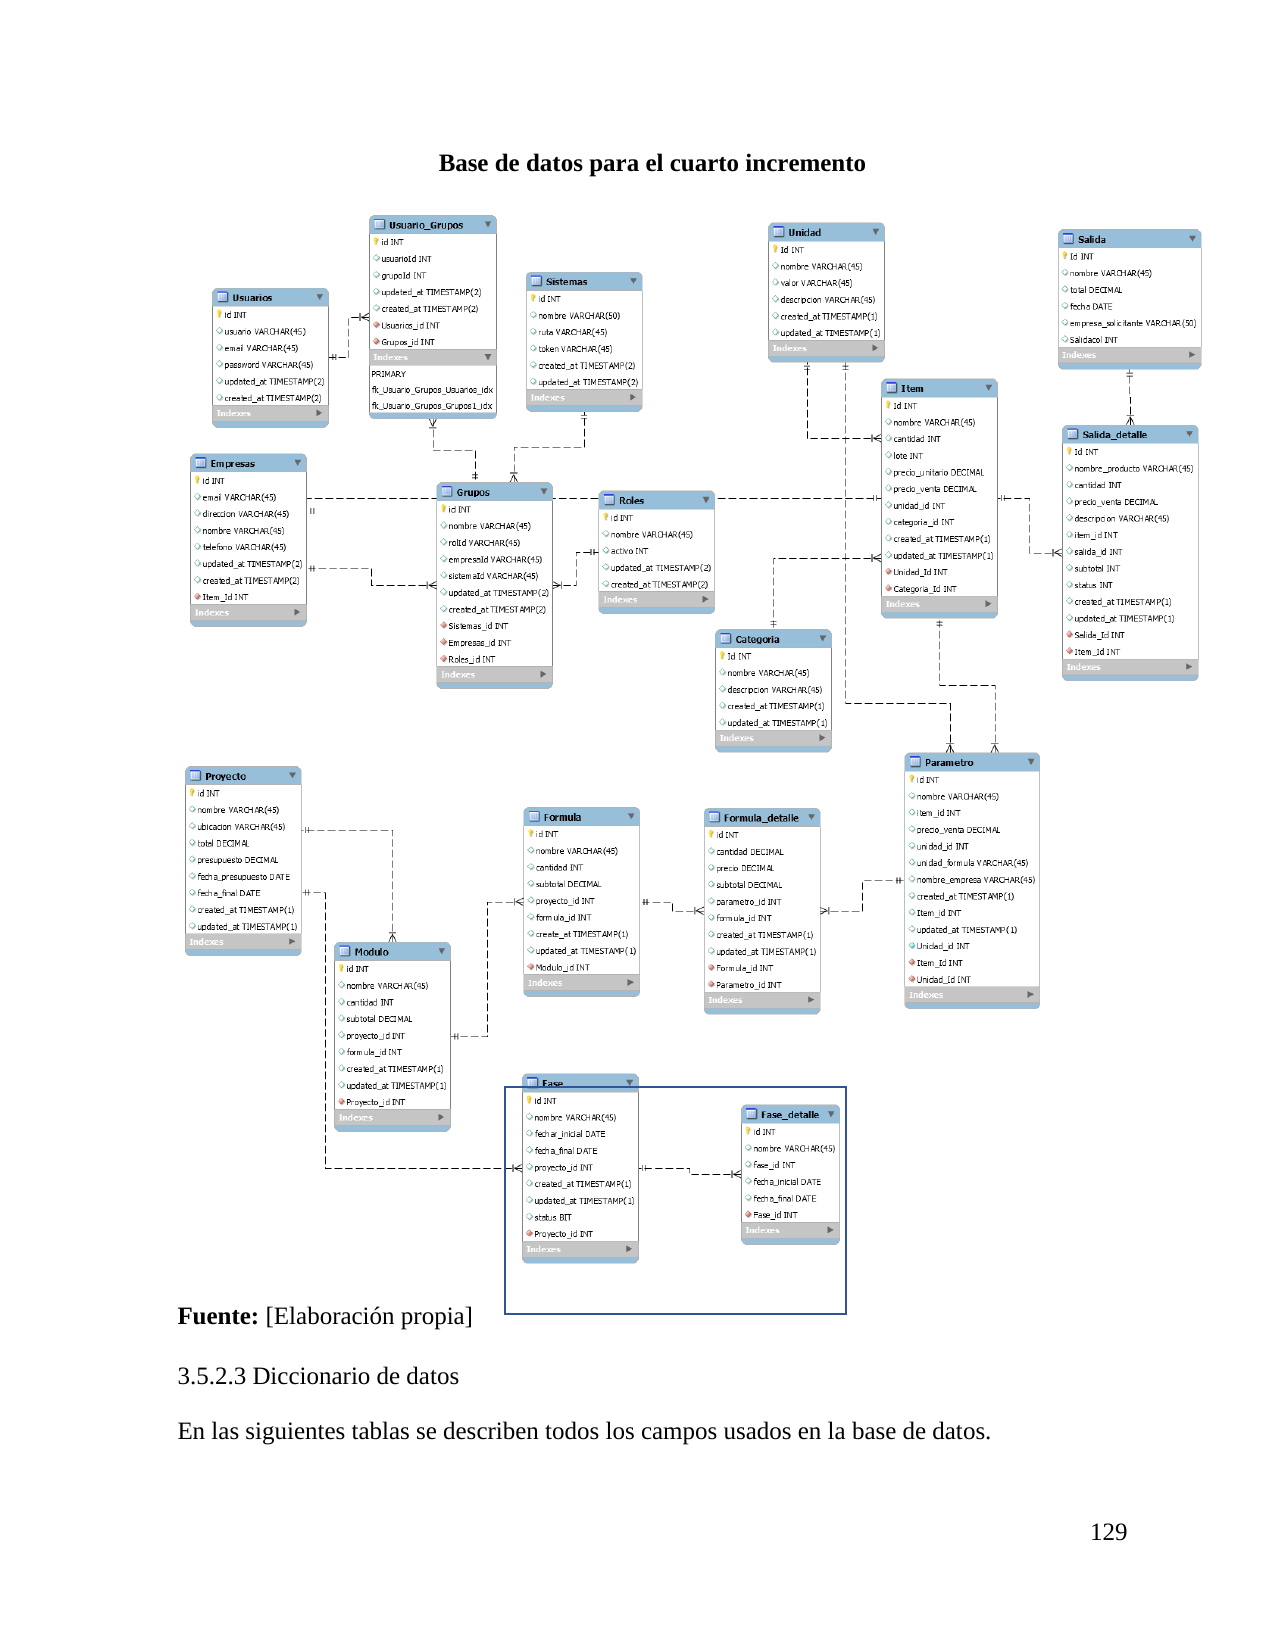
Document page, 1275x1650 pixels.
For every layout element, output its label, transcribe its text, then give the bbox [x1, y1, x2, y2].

text En las siguientes tablas se describen todos los campos usados en la base de datos. [177, 1416, 1127, 1445]
subtitle Diccionario de datos [177, 1361, 1127, 1389]
picture [177, 207, 1208, 1270]
picture [506, 1088, 845, 1270]
text Fuente: [Elaboración propia] [177, 1301, 1127, 1330]
text Base de datos para el cuarto incremento [177, 148, 1127, 176]
